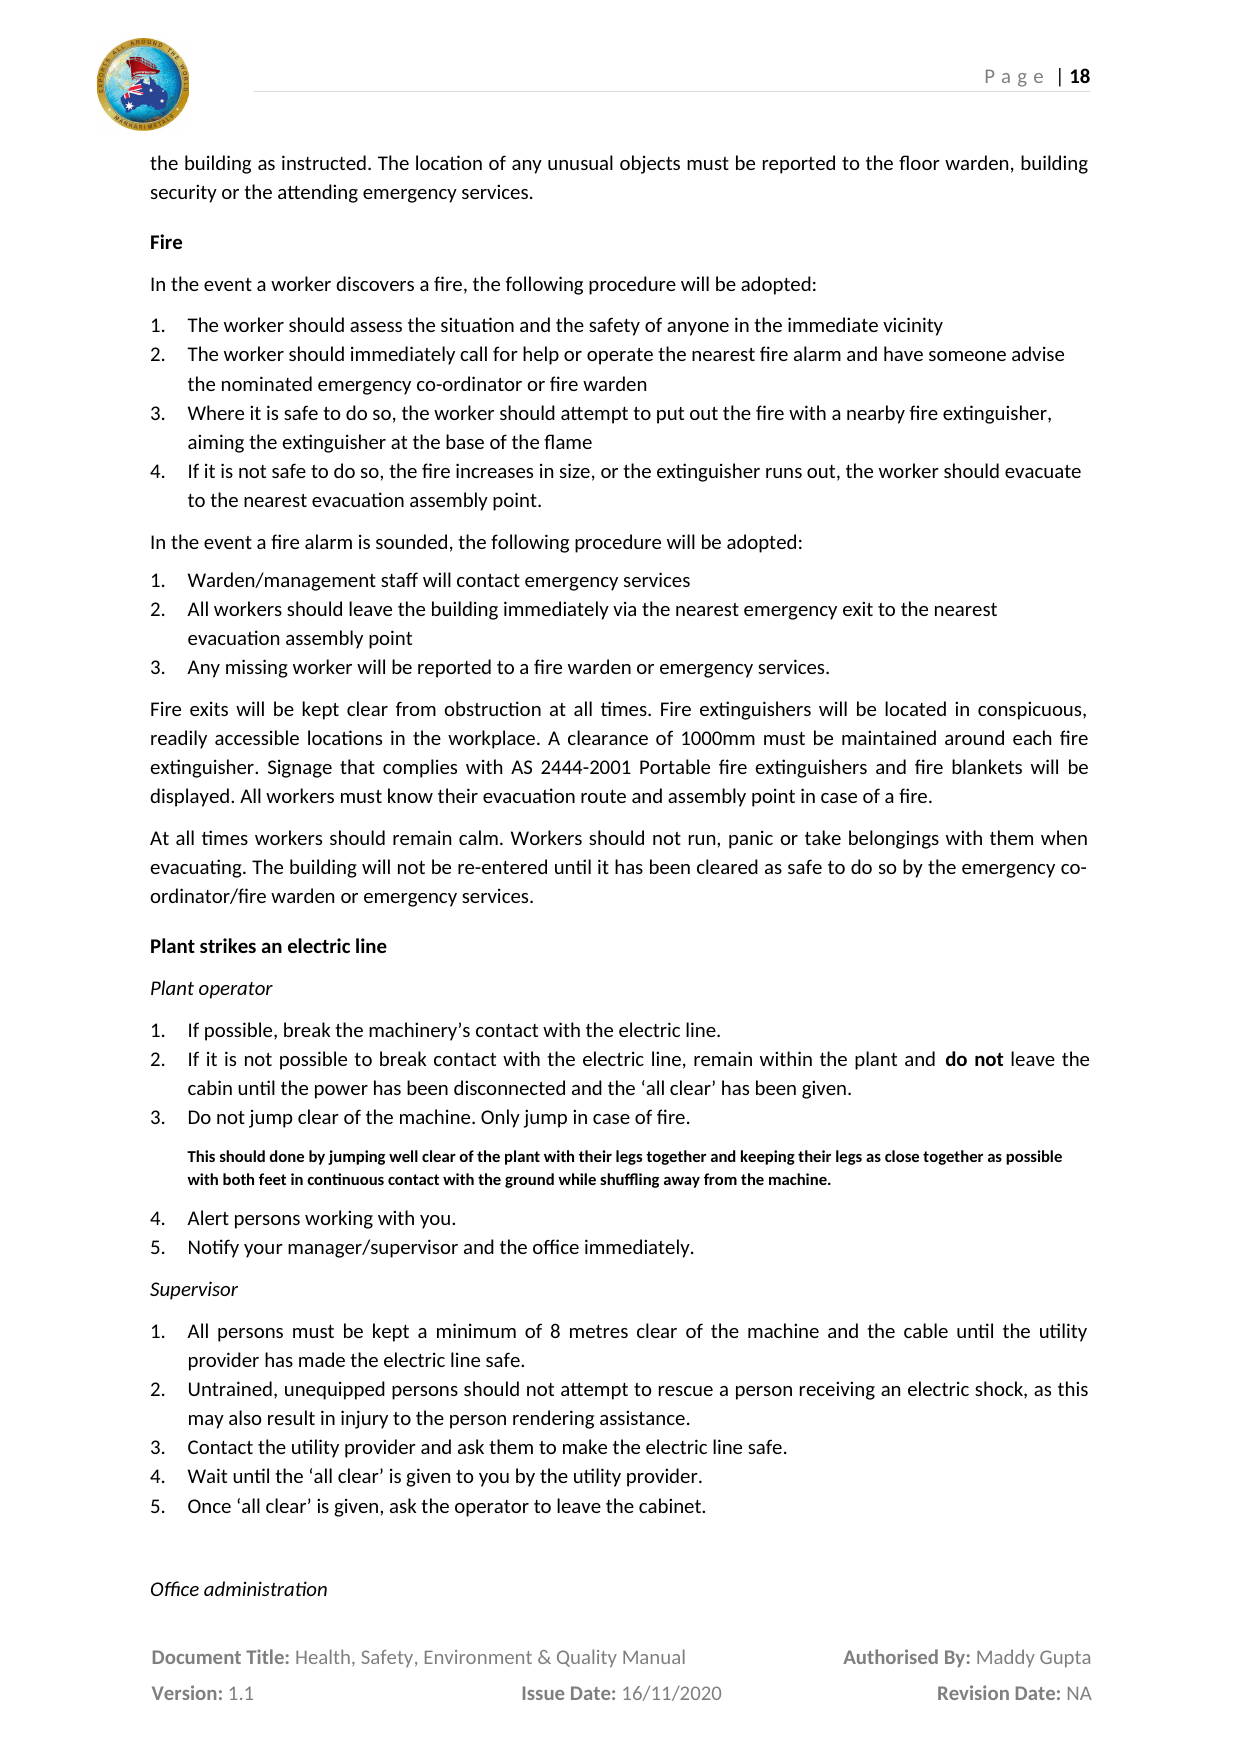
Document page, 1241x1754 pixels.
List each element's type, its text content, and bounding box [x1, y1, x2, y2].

text Plant operator [150, 975, 1090, 1001]
list Once ‘all clear’ is given, ask the operator to leave the cabinet. [150, 1493, 1090, 1518]
text Fire [150, 229, 1090, 254]
list If it is not possible to break contact with the electric line, remain within the plant and do not leave the cabin until the power has been disconnected and the ‘all clear’ has been given. [150, 1046, 1090, 1101]
text Office administration [150, 1576, 1090, 1602]
text In the event a fire alarm is sounded, the following procedure will be adopted: [150, 529, 1093, 554]
list Contact the utility provider and ask them to make the electric line safe. [150, 1434, 1090, 1460]
list All workers should leave the building immediately via the nearest emergency exit to the nearest evacuation assembly point [150, 596, 1090, 651]
text This should done by jumping well clear of the plant with their legs together and keeping their legs as close together as possible with both feet in continuous contact with the ground while shuffling away from the machine. [187, 1146, 1090, 1190]
list Warden/management staff will contact emergency services [150, 567, 1090, 592]
list If possible, break the machinery’s contact with the electric line. [150, 1017, 1090, 1042]
list Do not jump clear of the machine. Only jump in case of fire. [150, 1104, 1090, 1130]
list Untrained, unequipped persons should not attempt to rescue a person receiving an electric shock, as this may also result in injury to the person rendering assistance. [150, 1376, 1090, 1431]
text Plant strikes an electric line [150, 934, 1090, 959]
list Alert persons working with you. [150, 1205, 1090, 1231]
list The worker should assess the situation and the safety of anyone in the immediate vicinity [150, 312, 1090, 338]
list If it is not safe to do so, the fire increases in size, or the extinguisher runs out, the worker should evacuate to the nearest evacuation assembly point. [150, 458, 1090, 513]
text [150, 150, 1090, 204]
text Fire exits will be kept clear from obstruction at all times. Fire extinguishers will be located in conspicuous, readily accessible locations in the workplace. A clearance of 1000mm must be maintained around each fire extinguisher. Signage that complies with AS 2444-2001 Portable fire extinguishers and fire blankets will be displayed. All workers must know their evacuation route and assembly point in case of a fire. [150, 696, 1090, 809]
list Notify your manager/supervisor and the office immediately. [150, 1234, 1090, 1260]
text Supervisor [150, 1276, 1090, 1302]
list Wait until the ‘all clear’ is given to you by the utility provider. [150, 1464, 1090, 1489]
list Any missing worker will be reported to a fire warden or emergency services. [150, 654, 1090, 680]
list The worker should immediately call for help or operate the nearest fire alarm and have someone advise the nominated emergency co-ordinator or fire warden [150, 342, 1090, 396]
text At all times workers should remain calm. Workers should not run, panic or take belongings with them when evacuating. The building will not be re-entered until it has been cleared as safe to do so by the emergency co-ordinator/fire warden or emergency services. [150, 825, 1090, 909]
list Where it is safe to do so, the worker should attempt to put out the fire with a nearby fire extinguisher, aiming the extinguisher at the base of the flame [150, 400, 1090, 454]
text In the event a worker discovers a fire, the following procedure will be adopted: [150, 271, 1090, 296]
list All persons must be kept a minimum of 8 metres clear of the machine and the cable until the utility provider has made the electric line safe. [150, 1318, 1090, 1372]
